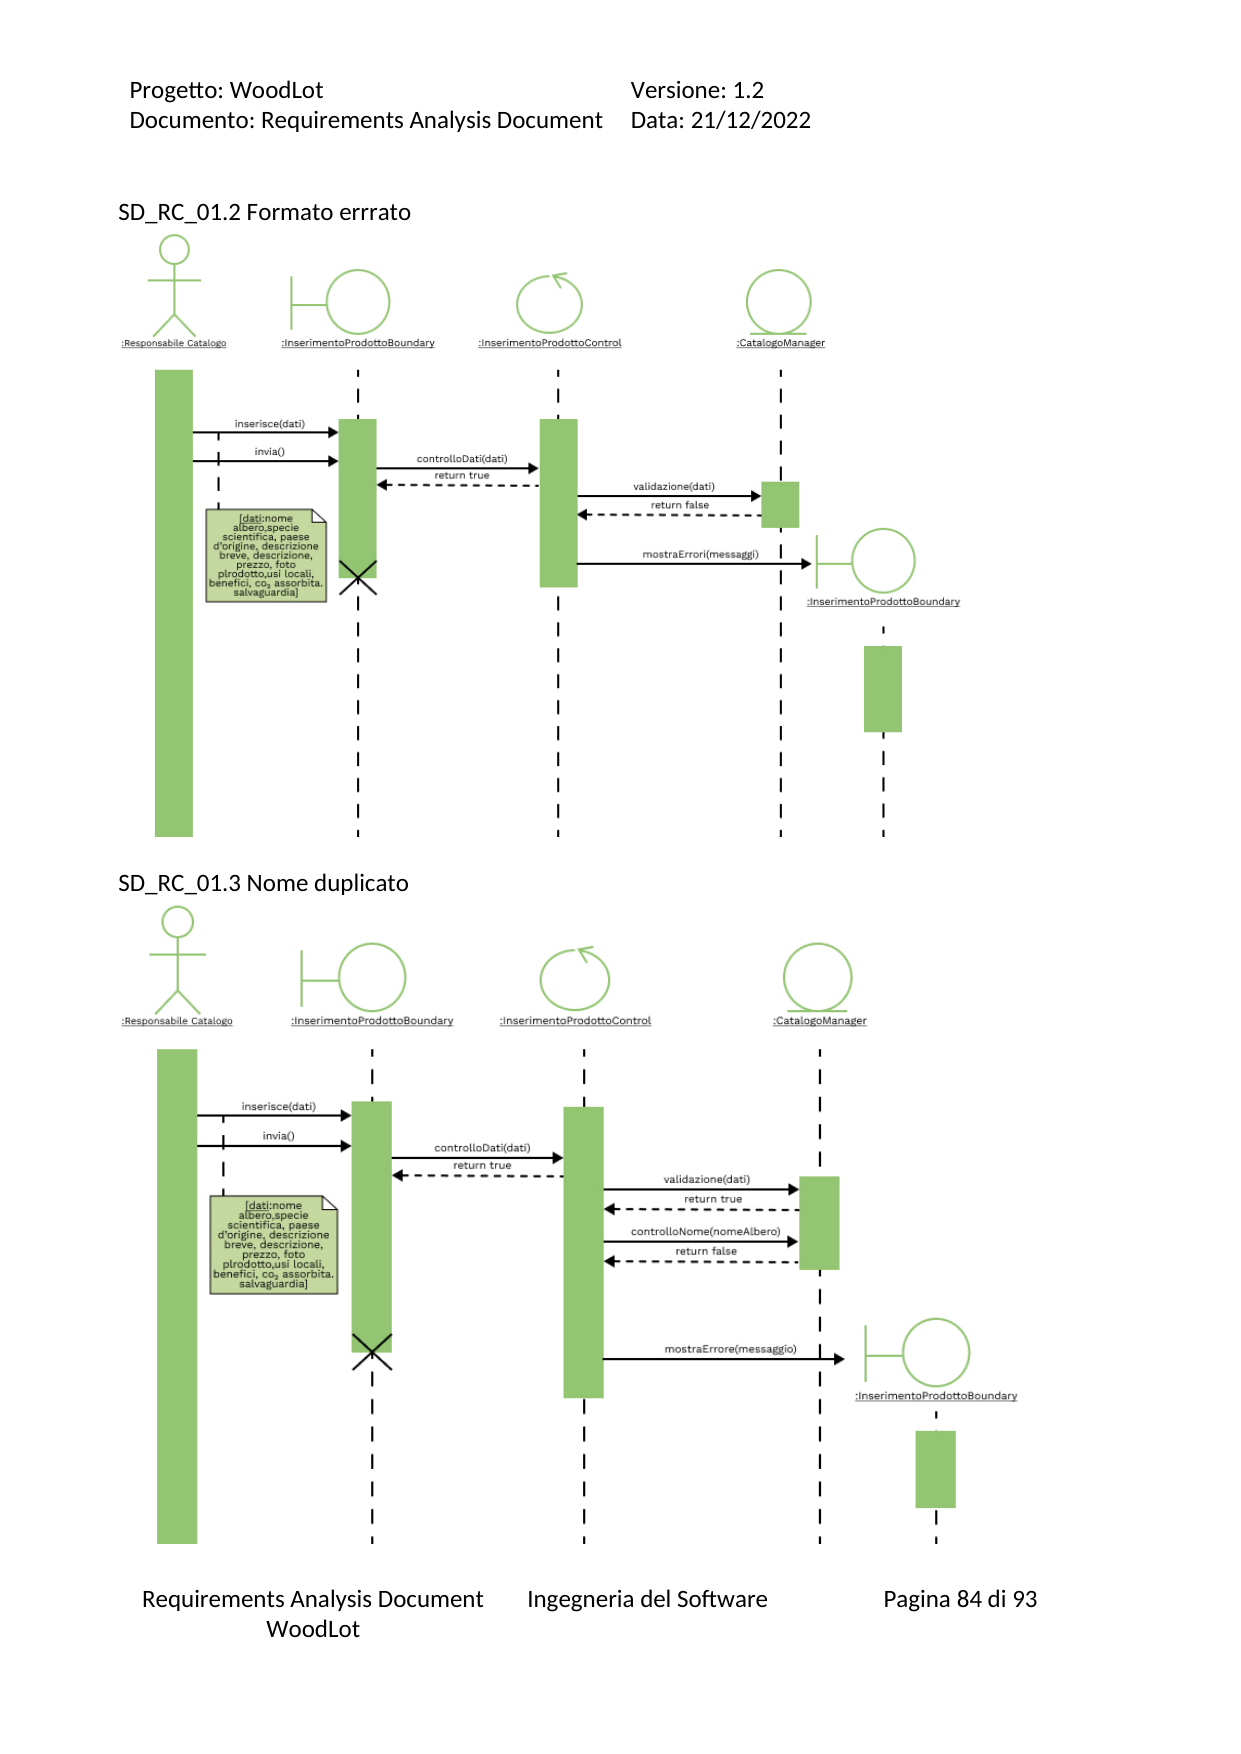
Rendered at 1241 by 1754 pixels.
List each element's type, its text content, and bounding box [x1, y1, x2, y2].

picture [118, 897, 1033, 1544]
text SD_RC_01.2 Formato errrato [118, 196, 1122, 226]
picture [118, 226, 982, 837]
